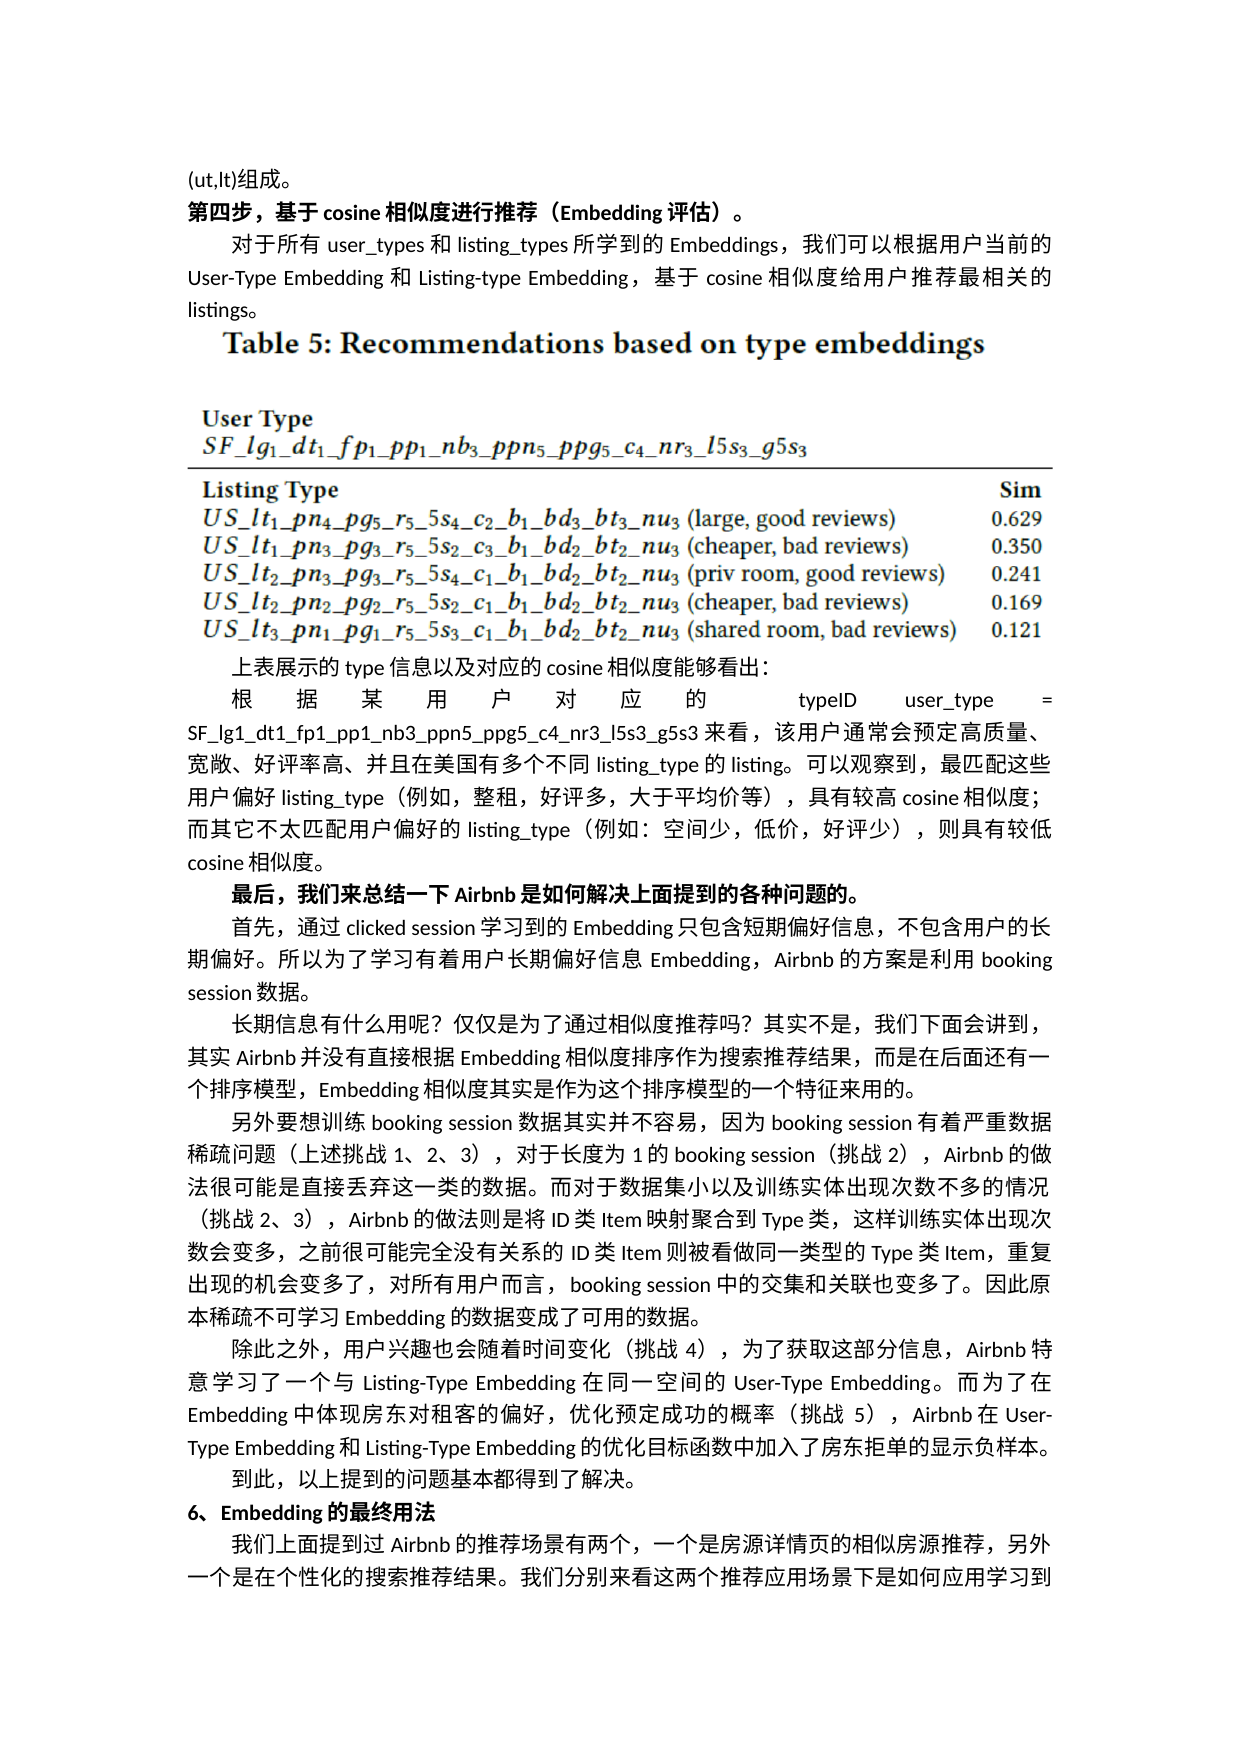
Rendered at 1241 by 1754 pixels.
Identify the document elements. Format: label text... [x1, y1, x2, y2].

text 长期信息有什么用呢？仅仅是为了通过相似度推荐吗？其实不是，我们下面会讲到，其实Airbnb并没有直接根据Embedding相似度排序作为搜索推荐结果，而是在后面还有一个排序模型，Embedding相似度其实是作为这个排序模型的一个特征来用的。 [187, 1007, 1053, 1104]
text 上表展示的type信息以及对应的cosine相似度能够看出： [187, 649, 1053, 682]
text 6、Embedding的最终用法 [187, 1494, 1053, 1527]
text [187, 162, 1053, 194]
text 根据某用户对应的 typeID user_type = SF_lg1_dt1_fp1_pp1_nb3_ppn5_ppg5_c4_nr3_l5s3_g5s3来看，该用户通常会预定高质量、宽敞、好评率高、并且在美国有多个不同listing_type的listing。可以观察到，最匹配这些用户偏好listing_type（例如，整租，好评多，大于平均价等），具有较高cosine相似度；而其它不太匹配用户偏好的listing_type（例如：空间少，低价，好评少），则具有较低cosine相似度。 [187, 682, 1053, 877]
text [187, 1527, 1053, 1592]
text 除此之外，用户兴趣也会随着时间变化（挑战 4），为了获取这部分信息，Airbnb特意学习了一个与Listing-Type Embedding在同一空间的User-Type Embedding。而为了在 Embedding中体现房东对租客的偏好，优化预定成功的概率（挑战 5），Airbnb在User-Type Embedding和Listing-Type Embedding的优化目标函数中加入了房东拒单的显示负样本。 [187, 1332, 1053, 1462]
text 首先，通过clicked session学习到的Embedding只包含短期偏好信息，不包含用户的长期偏好。所以为了学习有着用户长期偏好信息Embedding，Airbnb的方案是利用booking session数据。 [187, 909, 1053, 1007]
text 对于所有user_types和listing_types所学到的Embeddings，我们可以根据用户当前的 User-Type Embedding和Listing-type Embedding，基于cosine相似度给用户推荐最相关的 listings。 [187, 227, 1053, 324]
text 第四步，基于cosine相似度进行推荐（Embedding 评估）。 [187, 194, 1053, 227]
picture [187, 324, 1053, 647]
text 到此，以上提到的问题基本都得到了解决。 [187, 1462, 1053, 1494]
text 最后，我们来总结一下Airbnb是如何解决上面提到的各种问题的。 [187, 877, 1053, 909]
text 另外要想训练booking session数据其实并不容易，因为booking session有着严重数据稀疏问题（上述挑战 1、2、3），对于长度为1的booking session（挑战 2），Airbnb的做法很可能是直接丢弃这一类的数据。而对于数据集小以及训练实体出现次数不多的情况（挑战 2、3），Airbnb的做法则是将ID类Item映射聚合到Type类，这样训练实体出现次数会变多，之前很可能完全没有关系的ID类Item则被看做同一类型的Type类Item，重复出现的机会变多了，对所有用户而言，booking session中的交集和关联也变多了。因此原本稀疏不可学习Embedding的数据变成了可用的数据。 [187, 1104, 1053, 1332]
